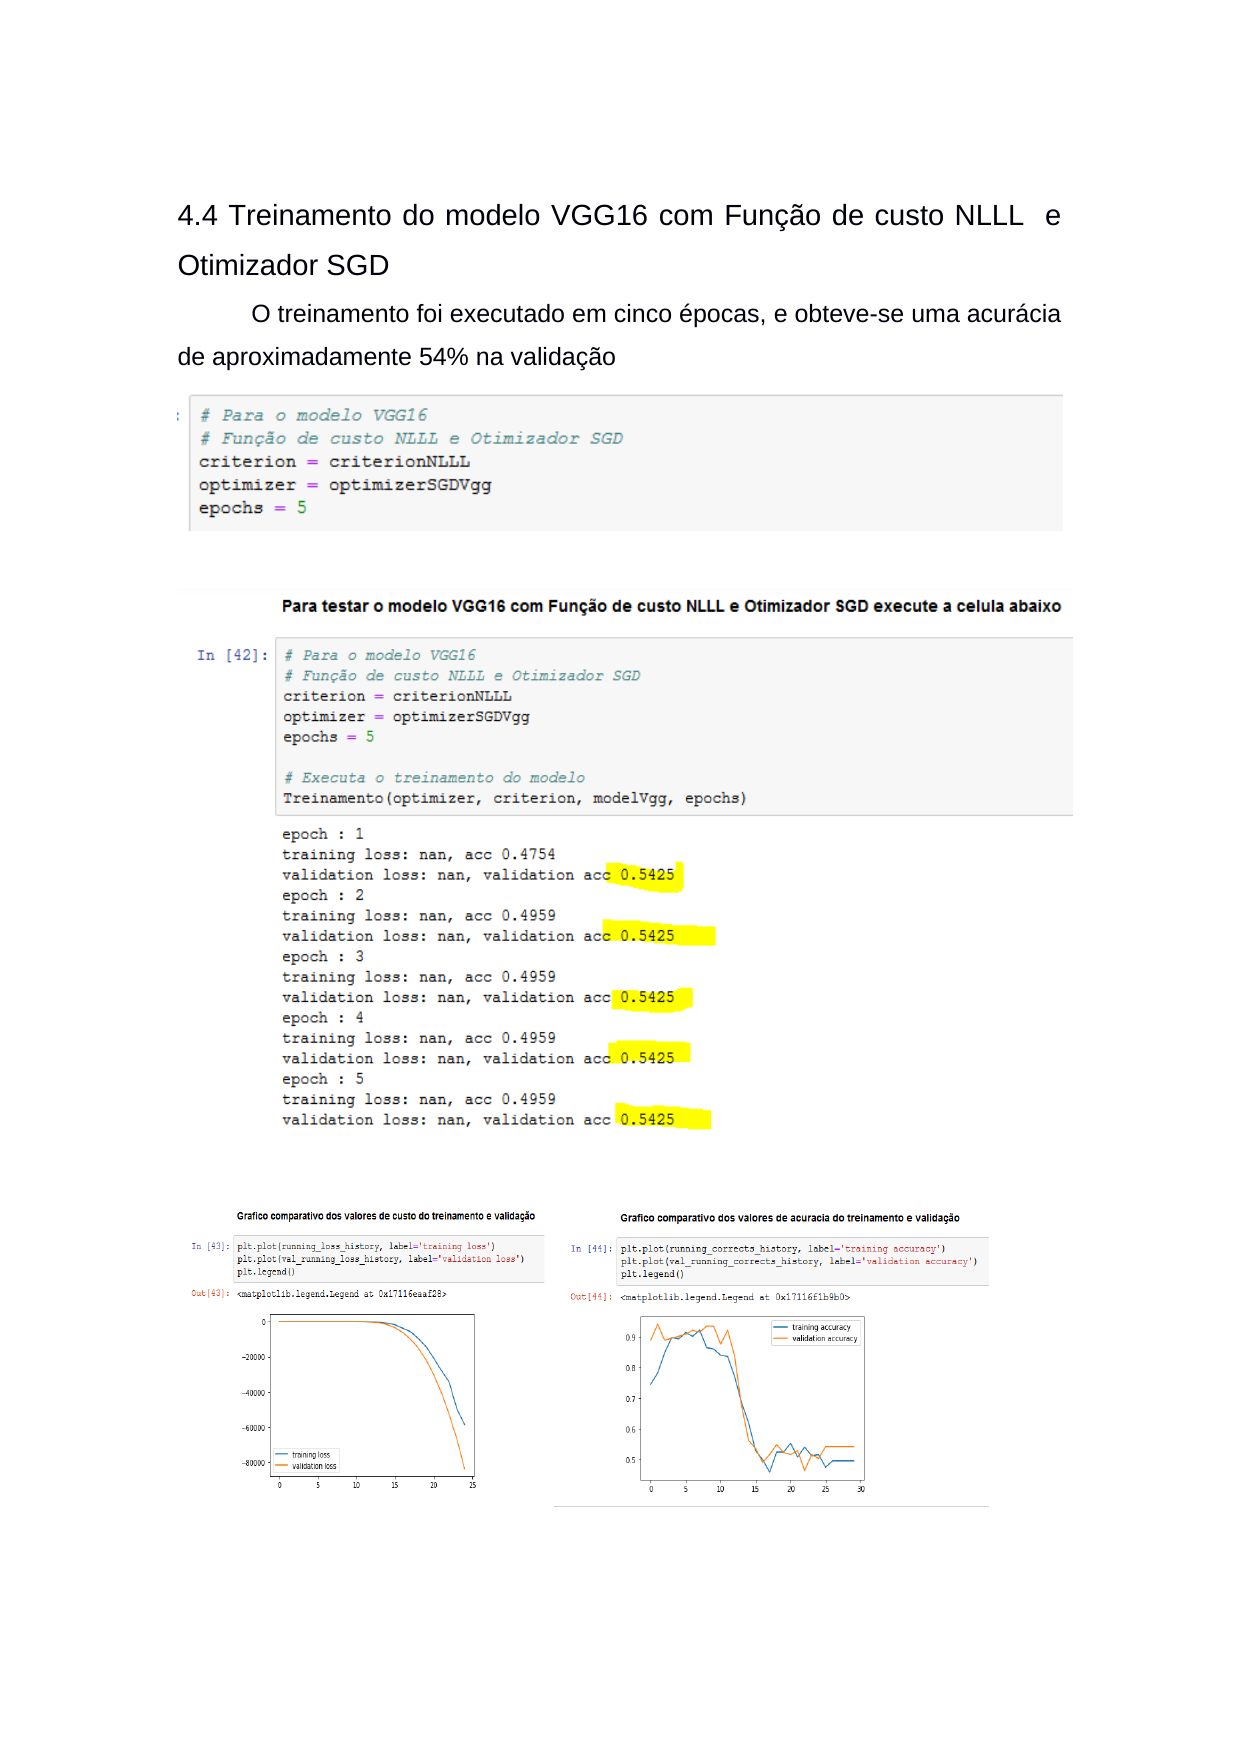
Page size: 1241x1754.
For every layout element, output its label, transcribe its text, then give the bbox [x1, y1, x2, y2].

picture [177, 384, 1063, 531]
text O treinamento foi executado em cinco épocas, e obteve-se uma acurácia de aproximadamente 54% na validação [177, 298, 1063, 370]
picture [177, 588, 1073, 1145]
text 4.4 Treinamento do modelo VGG16 com Função de custo NLLL e Otimizador SGD [177, 198, 1063, 282]
picture [177, 1202, 545, 1507]
picture [551, 1204, 989, 1507]
